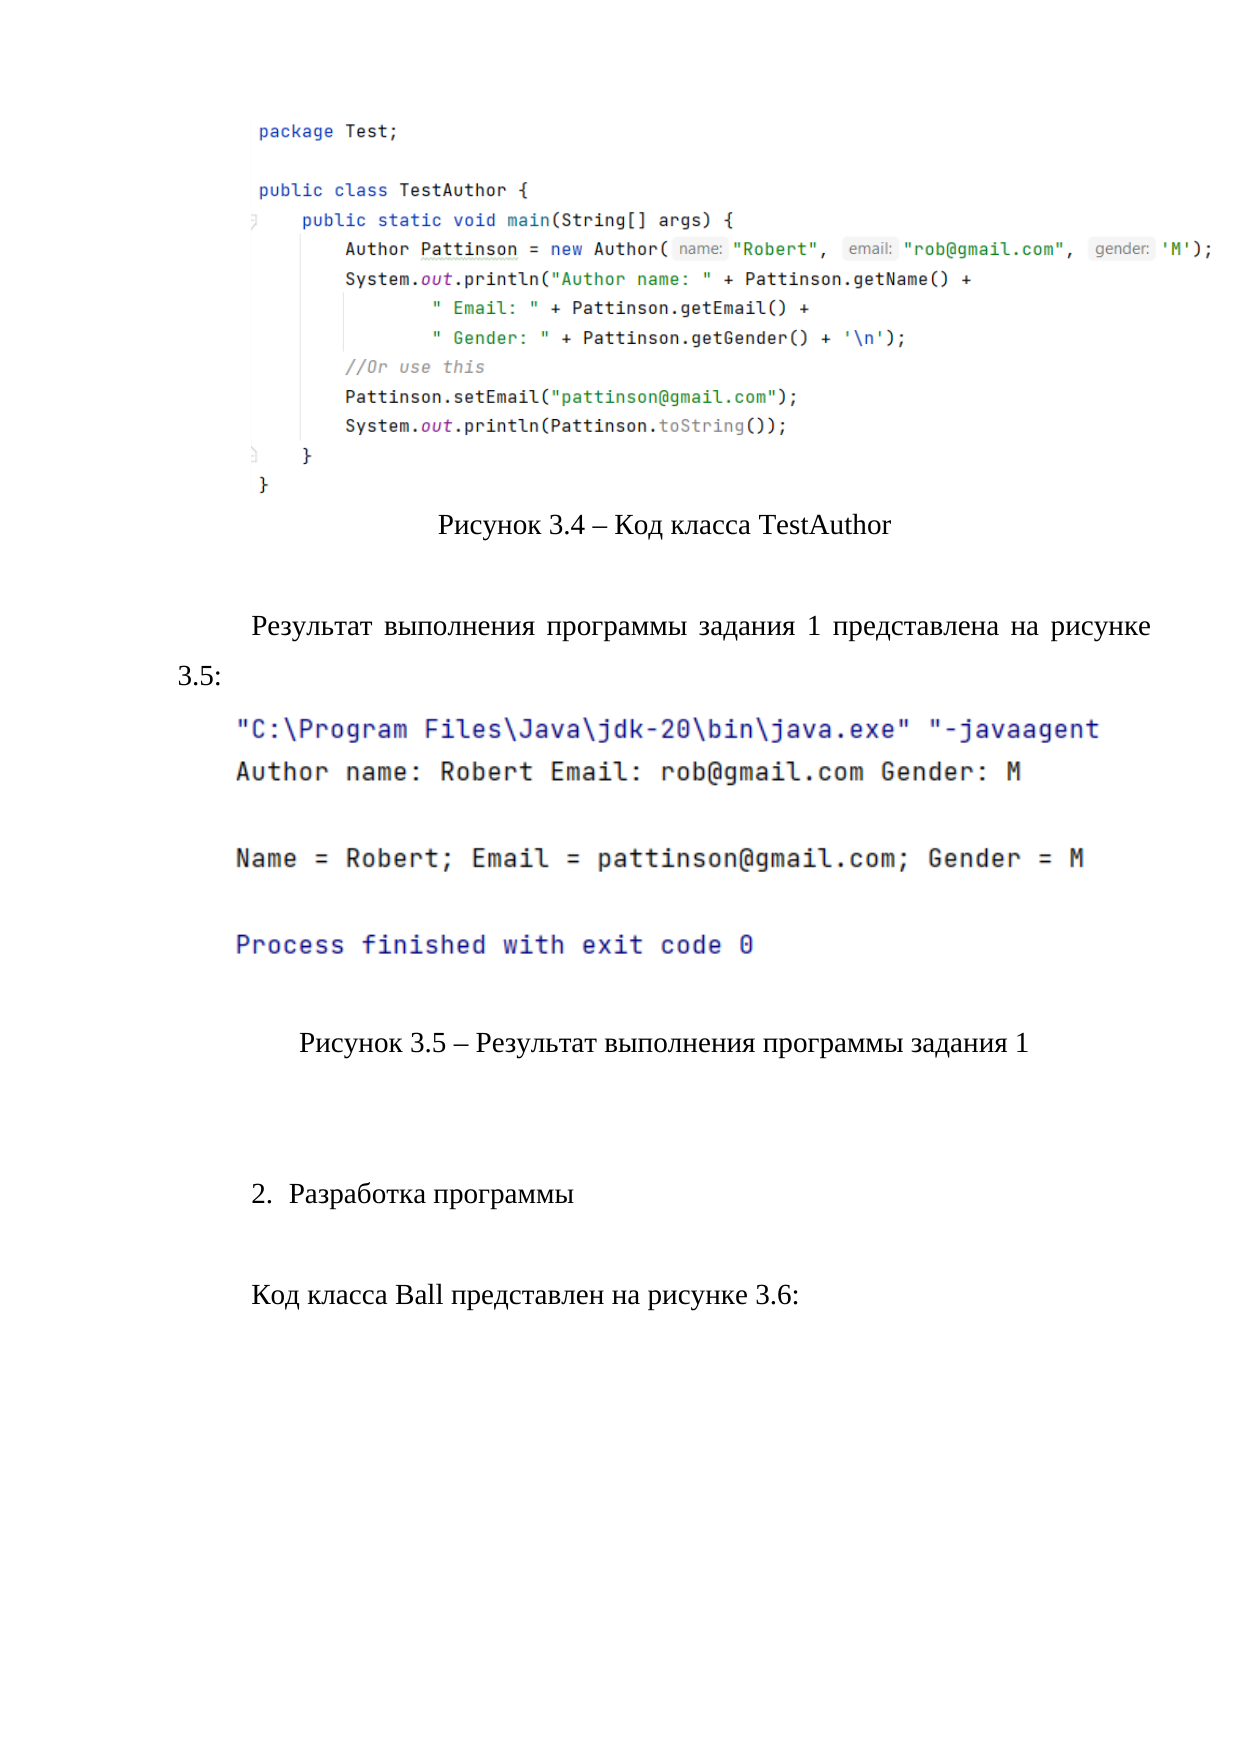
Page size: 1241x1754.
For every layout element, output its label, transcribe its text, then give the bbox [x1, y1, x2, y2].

picture [251, 118, 1226, 494]
text Рисунок 3.5 – Результат выполнения программы задания 1 [177, 1026, 1152, 1059]
text Код класса Ball представлен на рисунке 3.6: [177, 1277, 1152, 1311]
text Результат выполнения программы задания 1 представлена на рисунке 3.5: [177, 608, 1152, 692]
text Рисунок 3.4 – Код класса TestAuthor [177, 507, 1152, 541]
list Разработка программы [251, 1176, 1152, 1210]
picture [225, 708, 1104, 1009]
